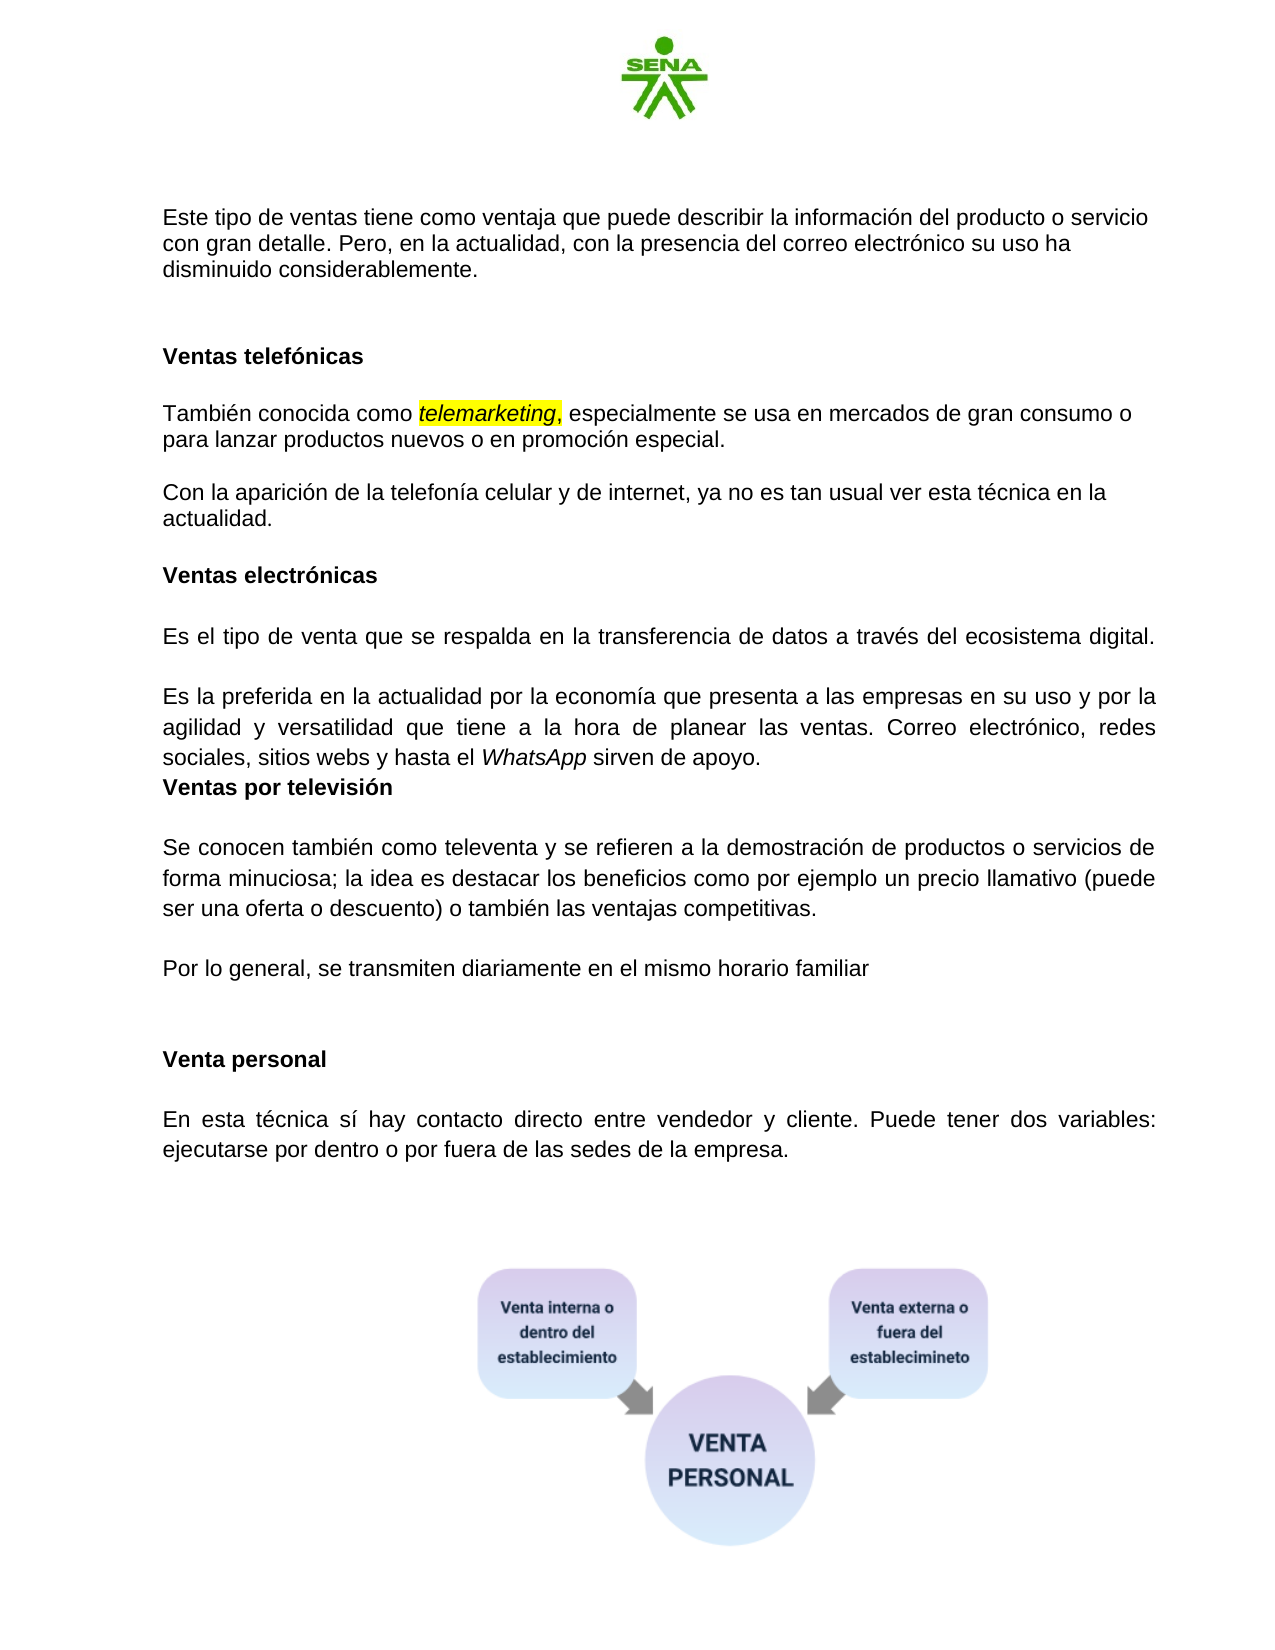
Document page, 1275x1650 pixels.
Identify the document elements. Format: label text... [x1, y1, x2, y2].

text Por lo general, se transmiten diariamente en el mismo horario familiar [162, 955, 1157, 981]
text Es el tipo de venta que se respalda en la transferencia de datos a través del ecosistema digital. Es la preferida en la actualidad por la economía que presenta a las empresas en su uso y por la agilidad y versatilidad que tiene a la hora de planear las ventas. Correo electrónico, redes sociales, sitios webs y hasta el WhatsApp sirven de apoyo. [162, 623, 1157, 770]
text Ventas telefónicas [162, 343, 1157, 369]
picture [618, 29, 710, 121]
text También conocida como telemarketing, especialmente se usa en mercados de gran consumo o para lanzar productos nuevos o en promoción especial. Con la aparición de la telefonía celular y de internet, ya no es tan usual ver esta técnica en la actualidad. [162, 399, 1157, 532]
picture [464, 1248, 1001, 1545]
text Se conocen también como televenta y se refieren a la demostración de productos o servicios de forma minuciosa; la idea es destacar los beneficios como por ejemplo un precio llamativo (puede ser una oferta o descuento) o también las ventajas competitivas. [162, 834, 1157, 921]
text Ventas por televisión [162, 774, 1157, 800]
text Venta personal [162, 1046, 1157, 1072]
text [162, 177, 1157, 283]
text Ventas electrónicas [162, 562, 1157, 589]
text En esta técnica sí hay contacto directo entre vendedor y cliente. Puede tener dos variables: ejecutarse por dentro o por fuera de las sedes de la empresa. [162, 1106, 1157, 1163]
